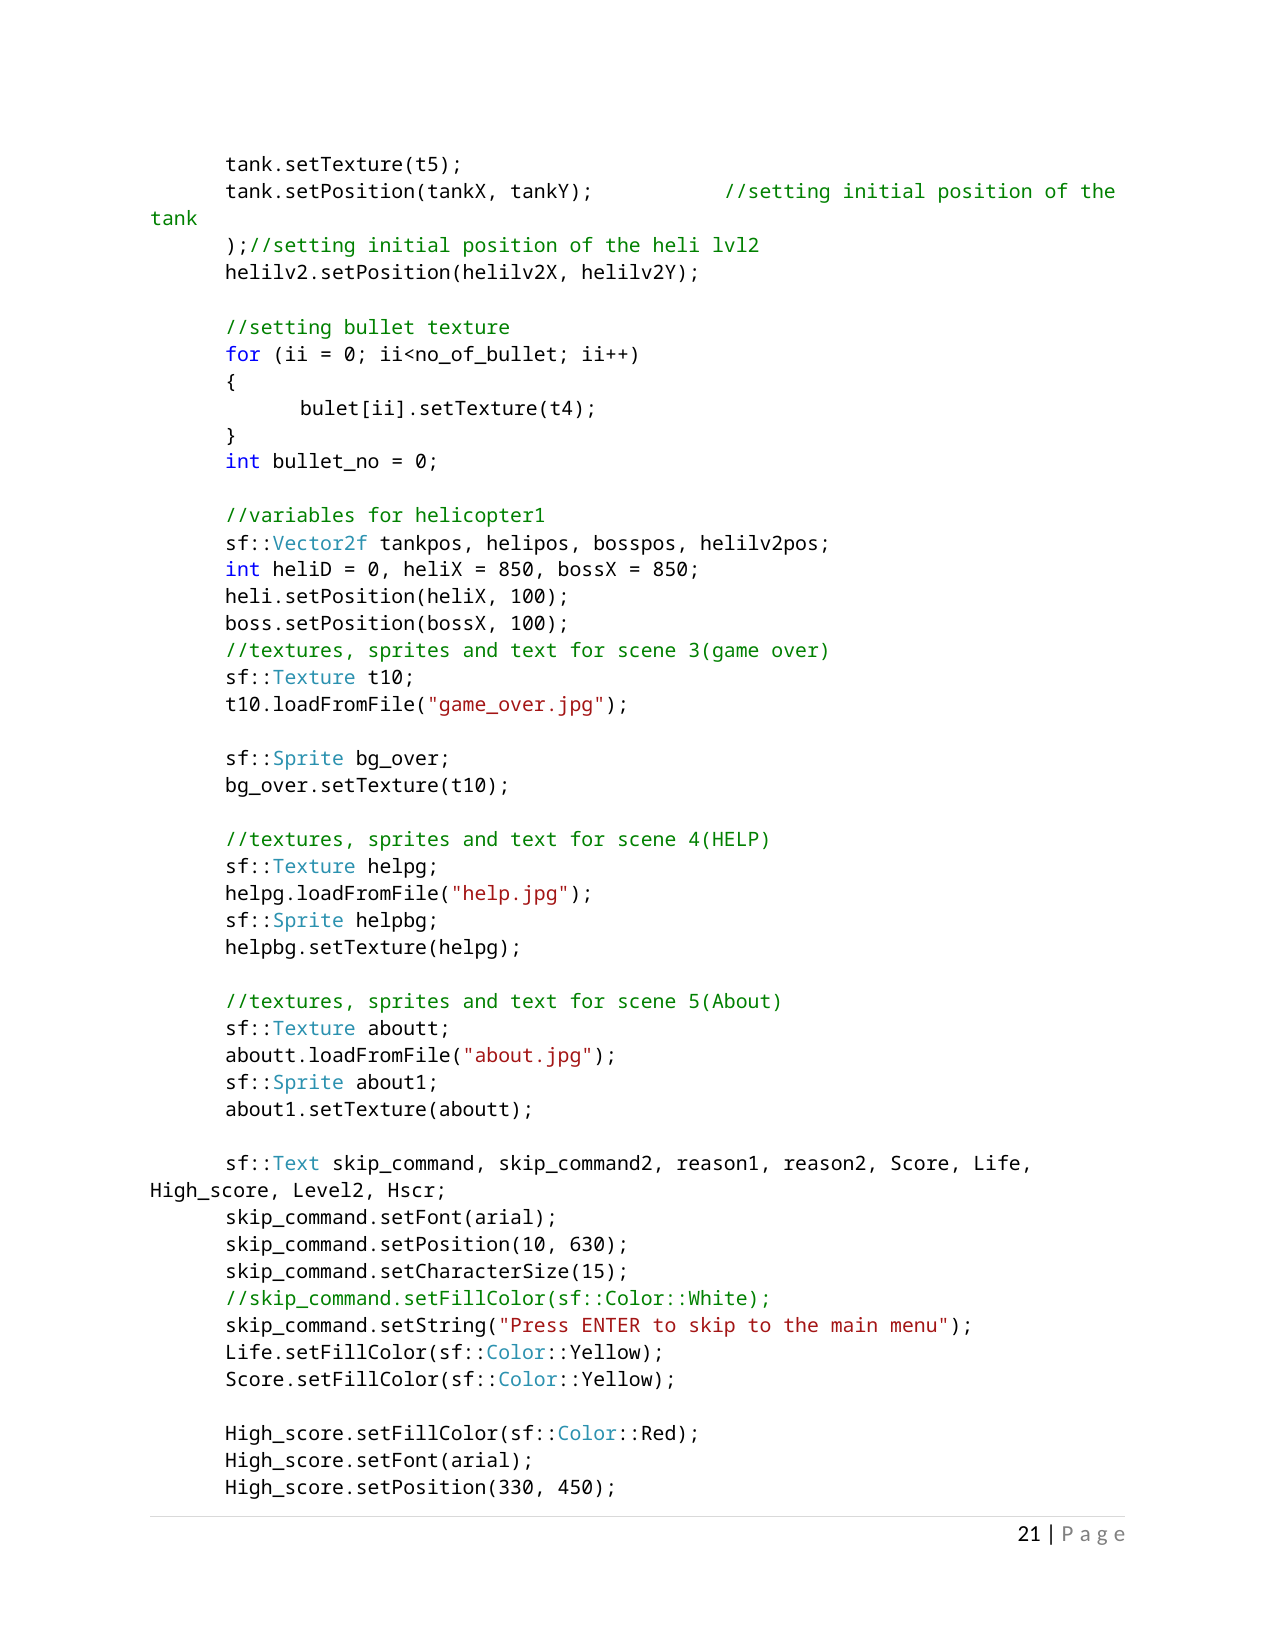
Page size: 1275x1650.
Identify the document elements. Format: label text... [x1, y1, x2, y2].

text for (ii = 0; ii<no_of_bullet; ii++) [150, 340, 1125, 367]
text bulet[ii].setTexture(t4); [150, 394, 1125, 421]
text } [150, 421, 1125, 448]
text helilv2.setPosition(helilv2X, helilv2Y); [150, 258, 1125, 285]
text tank.setTexture(t5); [150, 150, 1125, 177]
text //textures, sprites and text for scene 4(HELP) [150, 826, 1125, 852]
text //textures, sprites and text for scene 5(About) [150, 987, 1125, 1014]
text sf::Sprite helpbg; [150, 906, 1125, 933]
text helpg.loadFromFile("help.jpg"); [150, 879, 1125, 906]
text int bullet_no = 0; [150, 448, 1125, 475]
text about1.setTexture(aboutt); [150, 1095, 1125, 1122]
text //skip_command.setFillColor(sf::Color::White); [150, 1284, 1125, 1311]
text sf::Texture aboutt; [150, 1014, 1125, 1041]
text boss.setPosition(bossX, 100); [150, 610, 1125, 637]
text skip_command.setFont(arial); [150, 1203, 1125, 1230]
text bg_over.setTexture(t10); [150, 772, 1125, 798]
text //setting bullet texture [150, 285, 1125, 340]
text High_score.setFont(arial); [150, 1446, 1125, 1473]
text sf::Sprite bg_over; [150, 744, 1125, 772]
text helpbg.setTexture(helpg); [150, 933, 1125, 960]
text High_score.setFillColor(sf::Color::Red); [150, 1419, 1125, 1446]
text heli.setPosition(heliX, 100); [150, 583, 1125, 610]
text Life.setFillColor(sf::Color::Yellow); [150, 1338, 1125, 1365]
text skip_command.setString("Press ENTER to skip to the main menu"); [150, 1311, 1125, 1338]
text sf::Vector2f tankpos, helipos, bosspos, helilv2pos; [150, 529, 1125, 556]
text sf::Text skip_command, skip_command2, reason1, reason2, Score, Life, High_score, Level2, Hscr; [150, 1149, 1125, 1203]
text skip_command.setPosition(10, 630); [150, 1230, 1125, 1257]
text sf::Texture helpg; [150, 852, 1125, 879]
text int heliD = 0, heliX = 850, bossX = 850; [150, 556, 1125, 583]
text skip_command.setCharacterSize(15); [150, 1257, 1125, 1284]
text sf::Texture t10; [150, 664, 1125, 691]
text High_score.setPosition(330, 450); [150, 1473, 1125, 1500]
text sf::Sprite about1; [150, 1068, 1125, 1095]
text aboutt.loadFromFile("about.jpg"); [150, 1041, 1125, 1068]
text t10.loadFromFile("game_over.jpg"); [150, 691, 1125, 718]
text Score.setFillColor(sf::Color::Yellow); [150, 1365, 1125, 1392]
text tank.setPosition(tankX, tankY); //setting initial position of the tank [150, 177, 1125, 231]
text { [150, 367, 1125, 394]
text //variables for helicopter1 [150, 502, 1125, 529]
text );//setting initial position of the heli lvl2 [150, 231, 1125, 258]
text //textures, sprites and text for scene 3(game over) [150, 637, 1125, 664]
